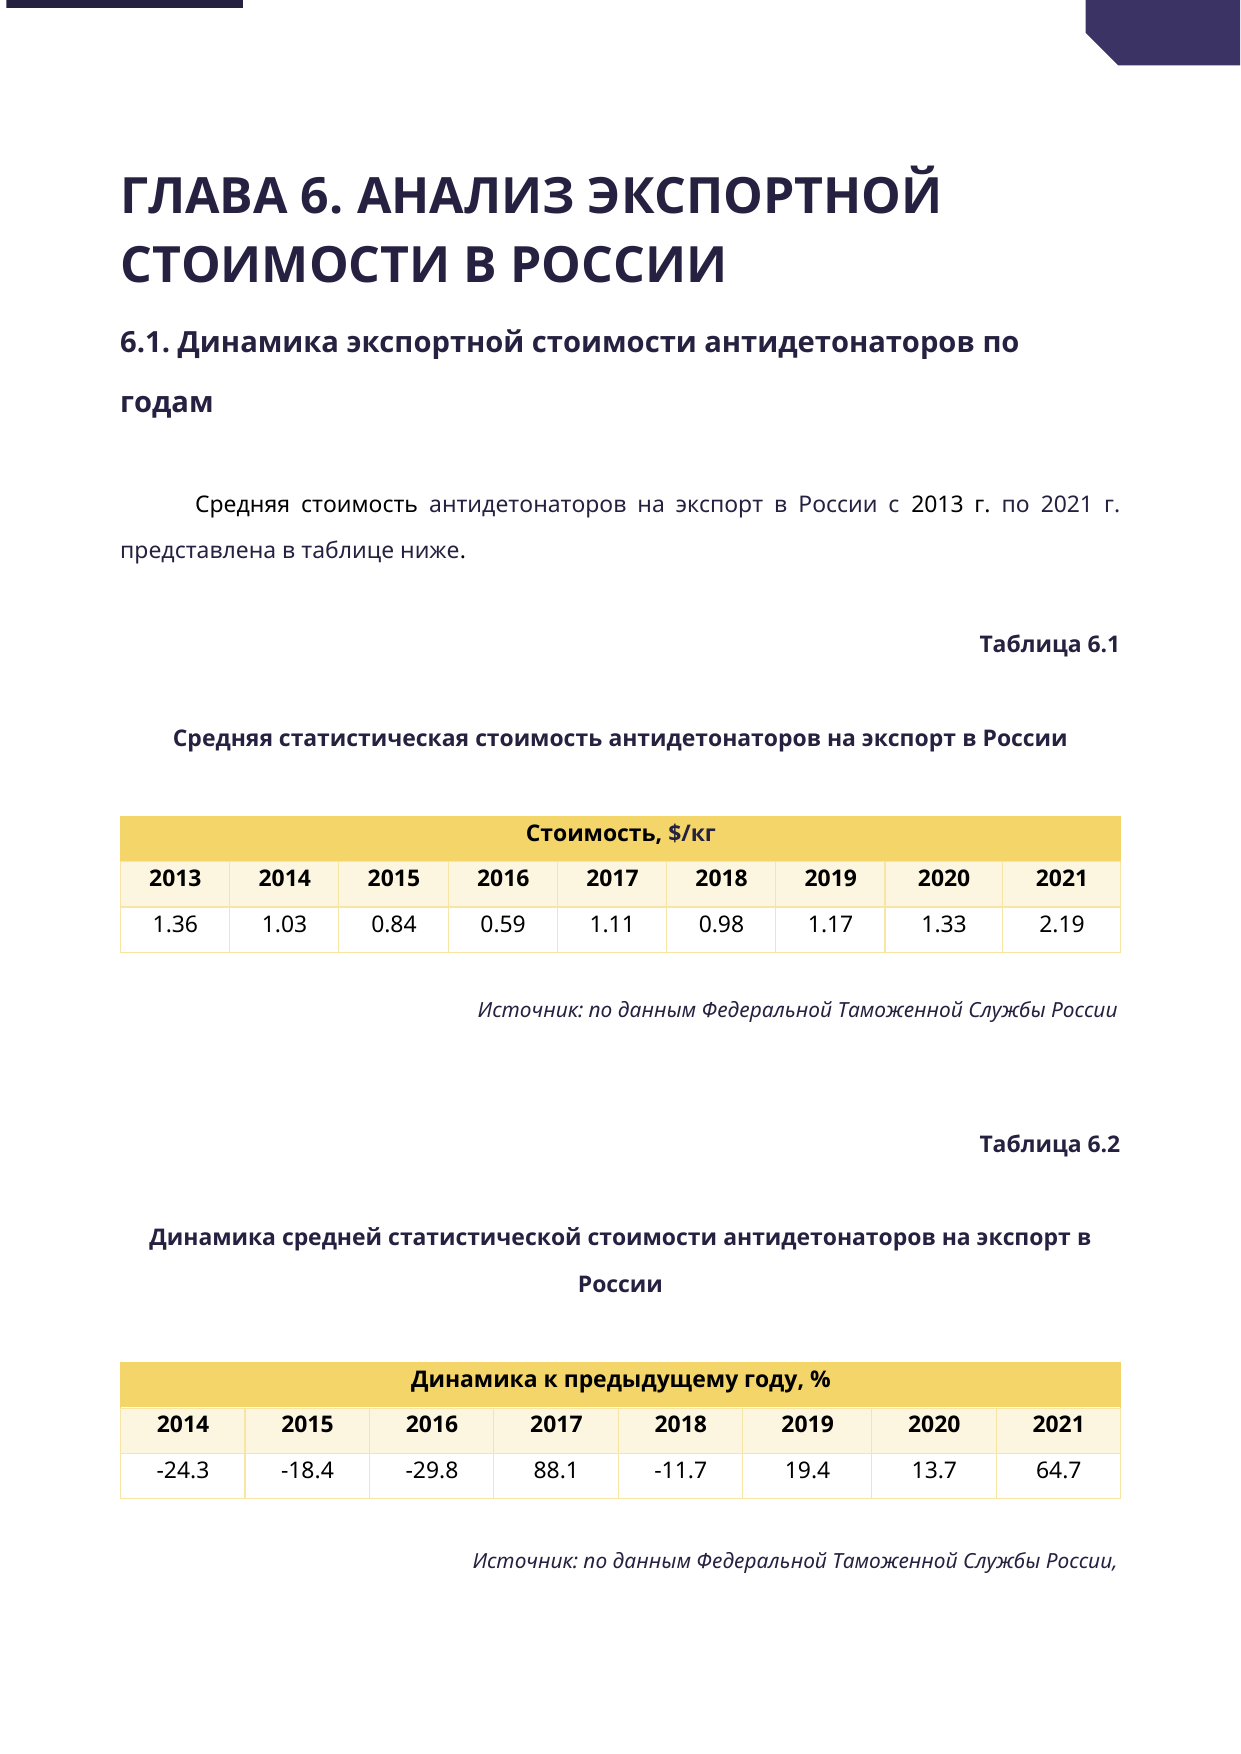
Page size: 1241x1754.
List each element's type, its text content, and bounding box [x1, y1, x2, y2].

text Динамика средней статистической стоимости антидетонаторов на экспорт в России [120, 1221, 1120, 1299]
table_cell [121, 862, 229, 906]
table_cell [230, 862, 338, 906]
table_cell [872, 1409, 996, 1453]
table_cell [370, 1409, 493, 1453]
subtitle 6.1. Динамика экспортной стоимости антидетонаторов по годам [120, 322, 1120, 421]
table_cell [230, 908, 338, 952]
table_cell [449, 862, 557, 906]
text Таблица 6.1 [120, 628, 1120, 659]
text Источник: по данным Федеральной Таможенной Службы России, [120, 1546, 1120, 1574]
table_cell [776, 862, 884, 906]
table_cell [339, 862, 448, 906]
text Источник: по данным Федеральной Таможенной Службы России [120, 996, 1120, 1024]
text Средняя стоимость антидетонаторов на экспорт в России с 2013 г. по 2021 г. представлена в таблице ниже. [120, 487, 1120, 566]
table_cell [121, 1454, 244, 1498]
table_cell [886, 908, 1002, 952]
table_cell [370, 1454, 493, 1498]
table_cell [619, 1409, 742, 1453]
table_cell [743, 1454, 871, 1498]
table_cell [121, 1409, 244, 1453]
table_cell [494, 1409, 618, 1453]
subtitle ГЛАВА 6. АНАЛИЗ ЭКСПОРТНОЙ СТОИМОСТИ В РОССИИ [120, 160, 1120, 297]
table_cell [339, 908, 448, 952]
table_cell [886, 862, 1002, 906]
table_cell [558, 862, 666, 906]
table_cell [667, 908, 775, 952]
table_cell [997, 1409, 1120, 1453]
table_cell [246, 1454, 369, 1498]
text Таблица 6.2 [120, 1128, 1120, 1159]
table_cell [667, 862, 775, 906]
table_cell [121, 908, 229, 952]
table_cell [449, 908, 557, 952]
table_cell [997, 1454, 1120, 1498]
text Средняя статистическая стоимость антидетонаторов на экспорт в России [120, 722, 1120, 753]
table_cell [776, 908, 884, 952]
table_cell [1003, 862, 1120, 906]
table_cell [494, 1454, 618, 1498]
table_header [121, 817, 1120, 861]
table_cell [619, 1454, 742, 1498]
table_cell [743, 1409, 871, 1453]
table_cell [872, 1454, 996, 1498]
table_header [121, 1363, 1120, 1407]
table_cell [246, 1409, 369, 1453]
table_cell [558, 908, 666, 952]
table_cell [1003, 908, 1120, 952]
